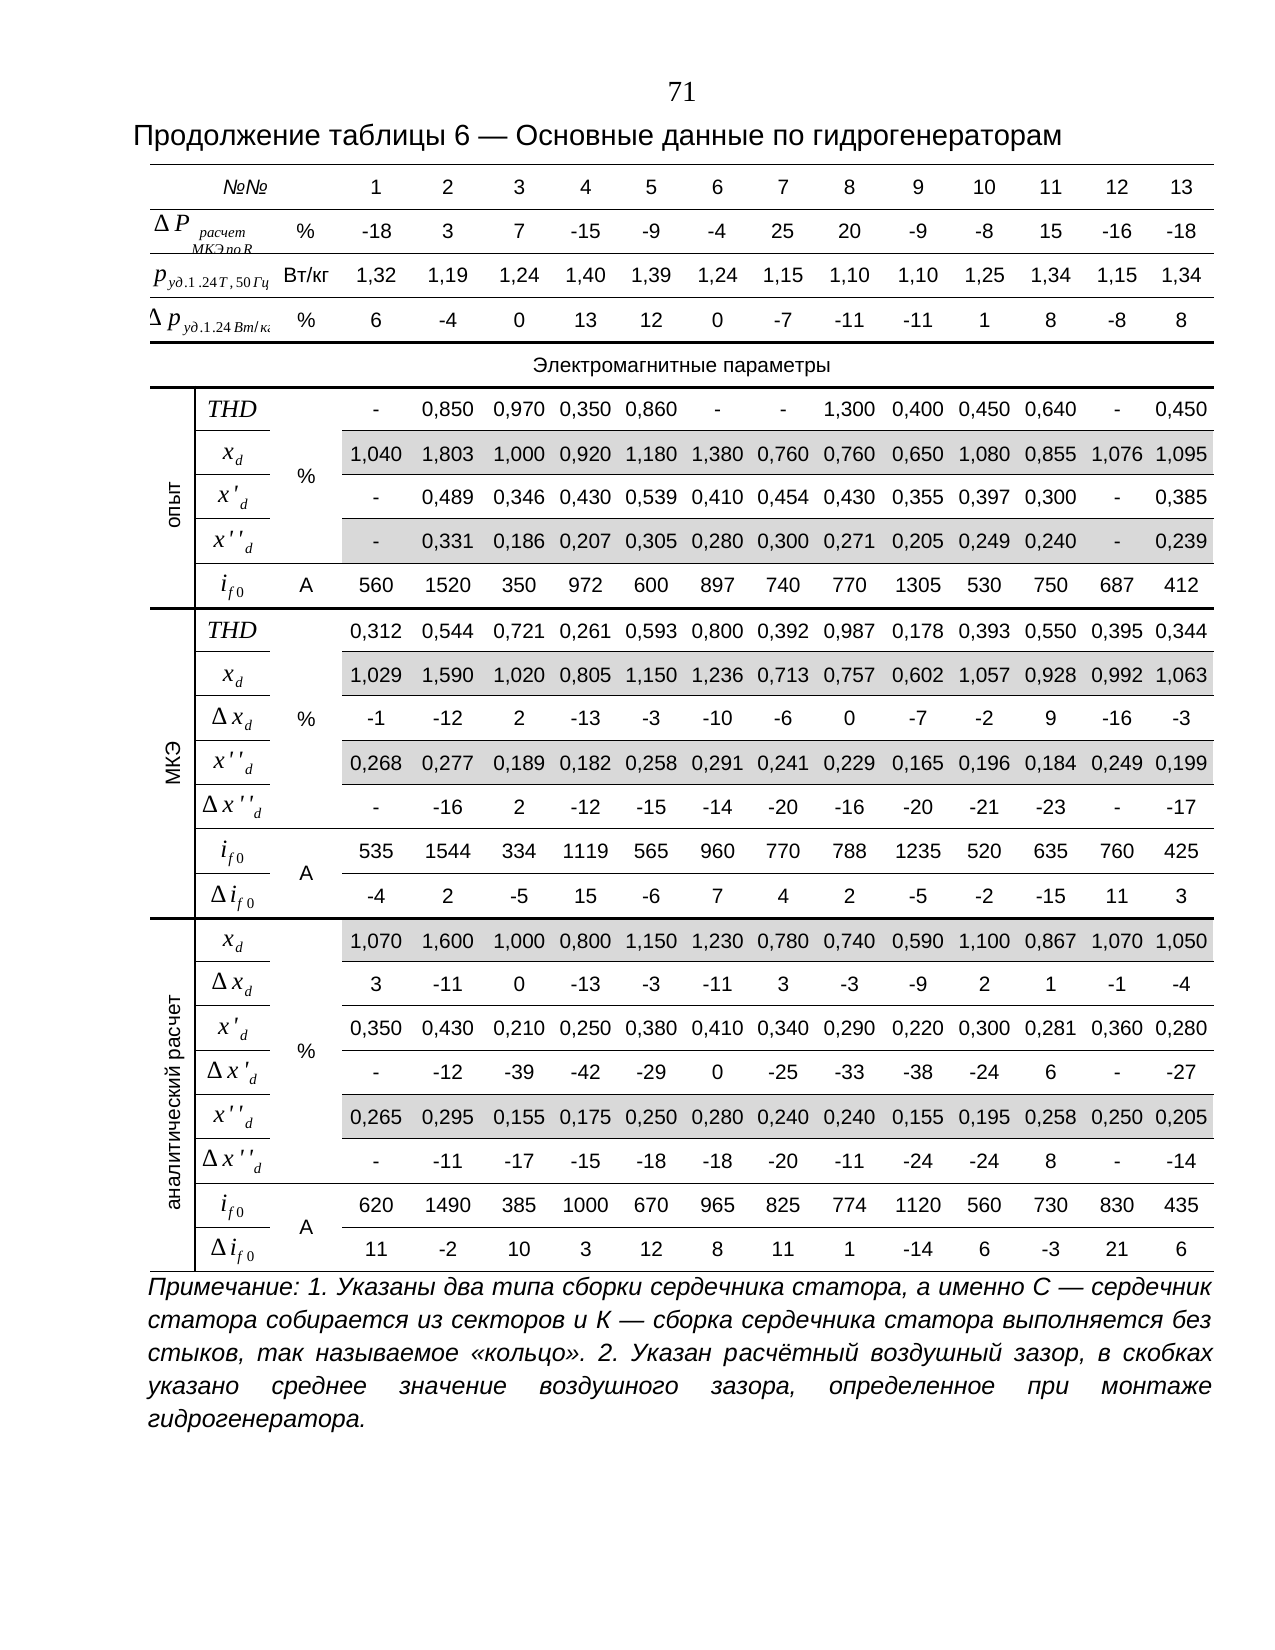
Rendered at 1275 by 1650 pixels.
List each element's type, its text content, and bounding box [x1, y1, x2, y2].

table_cell -42 [553, 1051, 618, 1094]
table_cell 0,300 [751, 519, 815, 563]
table_header 11 [1016, 165, 1085, 208]
table_cell -4 [1149, 962, 1213, 1005]
table_cell -6 [751, 696, 815, 740]
table_cell -18 [618, 1139, 684, 1182]
table_cell 1305 [884, 564, 952, 607]
table_cell аналитический расчет [150, 920, 194, 1271]
table_cell [196, 696, 270, 740]
table_cell 960 [684, 829, 751, 872]
table_cell -20 [884, 785, 952, 828]
table_cell 6 [1016, 1051, 1085, 1094]
table_cell 6 [1149, 1228, 1213, 1271]
table_cell 788 [815, 829, 884, 872]
table_cell -16 [1085, 696, 1149, 740]
table_cell 535 [342, 829, 410, 872]
table_cell 750 [1016, 564, 1085, 607]
table_cell 0,860 [618, 389, 684, 430]
table_cell -9 [618, 210, 684, 253]
table_cell -5 [884, 874, 952, 917]
table_cell -9 [884, 210, 952, 253]
table_cell 1,070 [1085, 920, 1149, 961]
table_cell 0 [684, 1051, 751, 1094]
table_cell 600 [618, 564, 684, 607]
table_cell 897 [684, 564, 751, 607]
table_cell -12 [410, 1051, 486, 1094]
table_cell 0,199 [1149, 741, 1213, 784]
table_cell 1,070 [342, 920, 410, 961]
table_cell 0,220 [884, 1006, 952, 1049]
table_cell 425 [1149, 829, 1213, 872]
table_cell -11 [815, 298, 884, 341]
table_cell 1,34 [1016, 254, 1085, 297]
table_cell -3 [1149, 696, 1213, 740]
table_cell - [342, 1051, 410, 1094]
table_cell -16 [1085, 210, 1149, 253]
table_cell [196, 741, 270, 784]
table_cell 15 [1016, 210, 1085, 253]
table_cell % [270, 389, 342, 563]
table_cell - [1085, 389, 1149, 430]
table_cell 0,258 [618, 741, 684, 784]
table_cell -15 [553, 210, 618, 253]
table_cell 0,593 [618, 610, 684, 651]
table_header 10 [952, 165, 1016, 208]
table_cell 560 [342, 564, 410, 607]
table_cell -8 [952, 210, 1016, 253]
table_cell 0,250 [1085, 1095, 1149, 1138]
table_cell 0,175 [553, 1095, 618, 1138]
table_cell [150, 210, 256, 253]
table_cell 412 [1149, 564, 1213, 607]
table_cell - [342, 519, 410, 563]
table_cell 0,355 [884, 475, 952, 518]
table_cell % [270, 298, 342, 341]
table_cell 0,380 [618, 1006, 684, 1049]
table_cell 1,040 [342, 431, 410, 474]
table_header 13 [1149, 165, 1213, 208]
table_cell 0,268 [342, 741, 410, 784]
table_cell -33 [815, 1051, 884, 1094]
table_cell 11 [1085, 874, 1149, 917]
table_cell 0 [684, 298, 751, 341]
table_cell 1,10 [815, 254, 884, 297]
table_cell 0,265 [342, 1095, 410, 1138]
table_cell 3 [751, 962, 815, 1005]
table_cell 0,205 [884, 519, 952, 563]
table_cell 2 [486, 696, 553, 740]
table_cell 0,295 [410, 1095, 486, 1138]
table_cell - [342, 389, 410, 430]
table_cell 1,25 [952, 254, 1016, 297]
table_cell 7 [486, 210, 553, 253]
table_cell -24 [952, 1139, 1016, 1182]
table_cell 1,095 [1149, 431, 1213, 474]
table_cell 7 [684, 874, 751, 917]
table_cell 0 [486, 298, 553, 341]
table_cell 1,057 [952, 652, 1016, 695]
table_cell 1490 [410, 1184, 486, 1227]
table_cell -12 [410, 696, 486, 740]
table_cell 0,800 [684, 610, 751, 651]
table_cell 1,39 [618, 254, 684, 297]
table_cell [196, 389, 270, 430]
table_cell 0,590 [884, 920, 952, 961]
table_cell % [270, 920, 342, 1182]
table_cell -29 [618, 1051, 684, 1094]
table_cell 0,312 [342, 610, 410, 651]
table_cell 334 [486, 829, 553, 872]
table_cell 1,063 [1149, 652, 1213, 695]
table_cell 0,430 [553, 475, 618, 518]
table_cell 740 [751, 564, 815, 607]
table_cell 0 [486, 962, 553, 1005]
table_cell 1,230 [684, 920, 751, 961]
table_cell % [256, 210, 343, 253]
table_cell - [684, 389, 751, 430]
table_cell 20 [815, 210, 884, 253]
table_cell -16 [410, 785, 486, 828]
table_cell [196, 1184, 270, 1227]
table_cell 0,544 [410, 610, 486, 651]
table_cell 8 [684, 1228, 751, 1271]
table_cell 6 [952, 1228, 1016, 1271]
table_cell 0,992 [1085, 652, 1149, 695]
table_cell 0,182 [553, 741, 618, 784]
table_cell -20 [751, 1139, 815, 1182]
table_cell -3 [1016, 1228, 1085, 1271]
table_cell -2 [952, 696, 1016, 740]
table_cell -10 [684, 696, 751, 740]
table_cell 0,550 [1016, 610, 1085, 651]
table_cell 0,539 [618, 475, 684, 518]
table_cell опыт [150, 389, 194, 607]
table_cell 0,250 [618, 1095, 684, 1138]
table_cell 8 [1149, 298, 1213, 341]
table_cell -18 [1149, 210, 1213, 253]
table_header 5 [618, 165, 684, 208]
table_cell 1,080 [952, 431, 1016, 474]
table_cell 1,020 [486, 652, 553, 695]
table_cell [196, 920, 270, 961]
table_cell 2 [486, 785, 553, 828]
table_cell - [1085, 785, 1149, 828]
table_cell -7 [751, 298, 815, 341]
table_cell 11 [751, 1228, 815, 1271]
table_cell 0,280 [684, 519, 751, 563]
table_header 9 [884, 165, 952, 208]
table_cell 0,757 [815, 652, 884, 695]
table_cell 1,600 [410, 920, 486, 961]
table_cell 0,760 [751, 431, 815, 474]
table_cell 1,100 [952, 920, 1016, 961]
table_cell - [1085, 475, 1149, 518]
table_cell [150, 254, 270, 297]
table_cell -7 [884, 696, 952, 740]
table_cell 1000 [553, 1184, 618, 1227]
table_cell 1,19 [410, 254, 486, 297]
table_cell 0,281 [1016, 1006, 1085, 1049]
table_cell [150, 298, 270, 341]
table_cell 635 [1016, 829, 1085, 872]
table_cell 0,184 [1016, 741, 1085, 784]
table_cell МКЭ [150, 610, 194, 917]
table_cell [196, 785, 270, 828]
table_cell -14 [1149, 1139, 1213, 1182]
table_header 3 [486, 165, 553, 208]
table_cell 0,395 [1085, 610, 1149, 651]
table_cell Вт/кг [270, 254, 342, 297]
table_cell 0,290 [815, 1006, 884, 1049]
table_cell -18 [343, 210, 410, 253]
table_cell 0,240 [751, 1095, 815, 1138]
table_cell 1,40 [553, 254, 618, 297]
table_cell 1,076 [1085, 431, 1149, 474]
table_cell 0,196 [952, 741, 1016, 784]
table_cell 0,430 [815, 475, 884, 518]
table_cell 0,713 [751, 652, 815, 695]
table_cell [196, 610, 270, 651]
table_cell -6 [618, 874, 684, 917]
table_cell 770 [815, 564, 884, 607]
table_cell 0,178 [884, 610, 952, 651]
table_cell 0,350 [342, 1006, 410, 1049]
table_cell 1,000 [486, 431, 553, 474]
table_cell -1 [1085, 962, 1149, 1005]
table_cell -4 [684, 210, 749, 253]
table_cell 0,195 [952, 1095, 1016, 1138]
table_cell 0,155 [884, 1095, 952, 1138]
table_cell [196, 475, 270, 518]
table_cell 1,236 [684, 652, 751, 695]
table_cell -11 [410, 1139, 486, 1182]
table_cell 1119 [553, 829, 618, 872]
table_cell 770 [751, 829, 815, 872]
table_cell 0,241 [751, 741, 815, 784]
table_cell 3 [410, 210, 486, 253]
table_cell 0,385 [1149, 475, 1213, 518]
table_cell [196, 1051, 270, 1094]
table_cell [196, 1139, 270, 1182]
table_cell -11 [815, 1139, 884, 1182]
table_cell -2 [410, 1228, 486, 1271]
table_cell [196, 564, 270, 607]
table_header 1 [342, 165, 410, 208]
table_cell -16 [815, 785, 884, 828]
table_cell 1,803 [410, 431, 486, 474]
table_cell 0,760 [815, 431, 884, 474]
table_cell 0,430 [410, 1006, 486, 1049]
table_cell -20 [751, 785, 815, 828]
table_header №№ [150, 165, 342, 208]
table_cell 0,300 [952, 1006, 1016, 1049]
table_cell -24 [884, 1139, 952, 1182]
text Примечание: 1. Указаны два типа сборки сердечника статора, а именно С — сердечник статора собирается из секторов и К — сборка сердечника статора выполняется без стыков, так называемое «кольцо». 2. Указан расчётный воздушный зазор, в скобках указано среднее значение воздушного зазора, определенное при монтаже гидрогенератора. [148, 1272, 1216, 1433]
table_cell 1 [952, 298, 1016, 341]
table_cell 0,261 [553, 610, 618, 651]
table_cell 0,249 [952, 519, 1016, 563]
table_cell 0,280 [684, 1095, 751, 1138]
table_cell 0,250 [553, 1006, 618, 1049]
table_cell 0,602 [884, 652, 952, 695]
table_cell 0,189 [486, 741, 553, 784]
table_cell 730 [1016, 1184, 1085, 1227]
table_cell А [270, 829, 342, 917]
table_cell 0,867 [1016, 920, 1085, 961]
table_cell 4 [751, 874, 815, 917]
table_cell 350 [486, 564, 553, 607]
table_cell - [1085, 1139, 1149, 1182]
table_cell 560 [952, 1184, 1016, 1227]
table_cell 0,205 [1149, 1095, 1213, 1138]
table_cell 1,10 [884, 254, 952, 297]
table_cell 0,400 [884, 389, 952, 430]
table_cell -38 [884, 1051, 952, 1094]
table_cell 13 [553, 298, 618, 341]
table_cell 15 [553, 874, 618, 917]
table_cell - [1085, 519, 1149, 563]
table_cell 0,800 [553, 920, 618, 961]
table_cell - [342, 1139, 410, 1182]
table_cell 1 [815, 1228, 884, 1271]
table_cell 0,291 [684, 741, 751, 784]
table_cell 0,928 [1016, 652, 1085, 695]
table_cell - [751, 389, 815, 430]
table_cell -15 [553, 1139, 618, 1182]
table_cell 0,360 [1085, 1006, 1149, 1049]
table_cell -8 [1085, 298, 1149, 341]
table_cell -39 [486, 1051, 553, 1094]
table_header 6 [684, 165, 751, 208]
table_cell 385 [486, 1184, 553, 1227]
table_cell 9 [1016, 696, 1085, 740]
table_cell 0,780 [751, 920, 815, 961]
table_cell 25 [750, 210, 815, 253]
table_cell -9 [884, 962, 952, 1005]
table_cell -11 [410, 962, 486, 1005]
table_cell 0,489 [410, 475, 486, 518]
table_cell -15 [1016, 874, 1085, 917]
table_cell -5 [486, 874, 553, 917]
table_cell 965 [684, 1184, 751, 1227]
table_cell 0,165 [884, 741, 952, 784]
table_cell 0,210 [486, 1006, 553, 1049]
table_cell -12 [553, 785, 618, 828]
table_cell -14 [884, 1228, 952, 1271]
table_cell 0,277 [410, 741, 486, 784]
table_cell 2 [815, 874, 884, 917]
table_cell -3 [618, 696, 684, 740]
table_cell -4 [342, 874, 410, 917]
table_cell 0,340 [751, 1006, 815, 1049]
table_cell 12 [618, 298, 684, 341]
table_header 2 [410, 165, 486, 208]
table_cell 1,380 [684, 431, 751, 474]
table_cell 1,000 [486, 920, 553, 961]
table_cell 0,240 [815, 1095, 884, 1138]
table_cell 0,920 [553, 431, 618, 474]
table_cell 1,590 [410, 652, 486, 695]
table_cell 1,15 [1085, 254, 1149, 297]
table_cell 0,344 [1149, 610, 1213, 651]
table_cell 520 [952, 829, 1016, 872]
table_cell 1,24 [486, 254, 553, 297]
table_cell 620 [342, 1184, 410, 1227]
table_cell 1,150 [618, 652, 684, 695]
table_cell 1,300 [815, 389, 884, 430]
table_cell 0,155 [486, 1095, 553, 1138]
table_cell -27 [1149, 1051, 1213, 1094]
table_cell 0,346 [486, 475, 553, 518]
table_cell 435 [1149, 1184, 1213, 1227]
table_cell 0,397 [952, 475, 1016, 518]
table_cell 760 [1085, 829, 1149, 872]
table_cell 0,240 [1016, 519, 1085, 563]
text Продолжение таблицы 6 — Основные данные по гидрогенераторам [133, 118, 1107, 152]
table_cell 1,050 [1149, 920, 1213, 961]
table_cell -15 [618, 785, 684, 828]
table_cell 830 [1085, 1184, 1149, 1227]
table_cell 1 [1016, 962, 1085, 1005]
table_cell 530 [952, 564, 1016, 607]
table_cell 0,987 [815, 610, 884, 651]
table_cell А [270, 564, 342, 607]
table_cell 0,410 [684, 1006, 751, 1049]
table_cell 0,850 [410, 389, 486, 430]
table_cell -18 [684, 1139, 751, 1182]
table_cell 11 [342, 1228, 410, 1271]
table_cell 12 [618, 1228, 684, 1271]
table_cell 0,450 [1149, 389, 1213, 430]
table_cell [196, 431, 270, 474]
table_cell [196, 519, 270, 563]
table_cell - [342, 785, 410, 828]
table_cell 0,300 [1016, 475, 1085, 518]
table_cell 0,392 [751, 610, 815, 651]
table_header 7 [751, 165, 815, 208]
table_cell -11 [684, 962, 751, 1005]
table_cell 1120 [884, 1184, 952, 1227]
table_header 4 [553, 165, 618, 208]
table_cell 8 [1016, 298, 1085, 341]
table_cell 0,454 [751, 475, 815, 518]
table_cell 565 [618, 829, 684, 872]
table_cell [196, 652, 270, 695]
table_cell 6 [342, 298, 410, 341]
table_cell -14 [684, 785, 751, 828]
table_cell -21 [952, 785, 1016, 828]
table_cell 972 [553, 564, 618, 607]
table_cell Электромагнитные параметры [150, 344, 1213, 386]
table_cell -3 [618, 962, 684, 1005]
table_cell 0,258 [1016, 1095, 1085, 1138]
table_cell [196, 874, 270, 917]
table_cell 0,280 [1149, 1006, 1213, 1049]
table_cell 0,207 [553, 519, 618, 563]
table_header 8 [815, 165, 884, 208]
table_cell 3 [1149, 874, 1213, 917]
table_cell 0,350 [553, 389, 618, 430]
table_cell 2 [410, 874, 486, 917]
table_cell -2 [952, 874, 1016, 917]
table_cell [196, 1095, 270, 1138]
table_cell - [342, 475, 410, 518]
table_cell 0,410 [684, 475, 751, 518]
table_cell 3 [342, 962, 410, 1005]
table_cell - [1085, 1051, 1149, 1094]
table_cell 1,24 [684, 254, 751, 297]
table_cell 1,32 [342, 254, 410, 297]
table_cell 1544 [410, 829, 486, 872]
table_cell -25 [751, 1051, 815, 1094]
table_cell 0,331 [410, 519, 486, 563]
table_header 12 [1085, 165, 1149, 208]
table_cell 0,450 [952, 389, 1016, 430]
table_cell [196, 829, 270, 872]
table_cell -13 [553, 696, 618, 740]
table_cell 687 [1085, 564, 1149, 607]
table_cell 0 [815, 696, 884, 740]
table_cell 0,305 [618, 519, 684, 563]
table_cell 774 [815, 1184, 884, 1227]
table_cell 0,186 [486, 519, 553, 563]
table_cell 1,34 [1149, 254, 1213, 297]
table_cell 2 [952, 962, 1016, 1005]
table_cell 21 [1085, 1228, 1149, 1271]
table_cell 0,249 [1085, 741, 1149, 784]
table_cell 1520 [410, 564, 486, 607]
table_cell -17 [1149, 785, 1213, 828]
table_cell -24 [952, 1051, 1016, 1094]
table_cell 825 [751, 1184, 815, 1227]
table_cell 0,640 [1016, 389, 1085, 430]
table_cell 0,393 [952, 610, 1016, 651]
table_cell 0,239 [1149, 519, 1213, 563]
table_cell -11 [884, 298, 952, 341]
table_cell 0,970 [486, 389, 553, 430]
table_cell -1 [342, 696, 410, 740]
table_cell 0,855 [1016, 431, 1085, 474]
table_cell 0,650 [884, 431, 952, 474]
table_cell -23 [1016, 785, 1085, 828]
table_cell [196, 1228, 270, 1271]
table_cell -13 [553, 962, 618, 1005]
table_cell [196, 962, 270, 1005]
table_cell 0,271 [815, 519, 884, 563]
table_cell 1,15 [751, 254, 815, 297]
table_cell 1,150 [618, 920, 684, 961]
table_cell 1,029 [342, 652, 410, 695]
table_cell 8 [1016, 1139, 1085, 1182]
table_cell [196, 1006, 270, 1049]
table_cell 0,721 [486, 610, 553, 651]
table_cell 0,740 [815, 920, 884, 961]
table_cell А [270, 1184, 342, 1271]
table_cell 1235 [884, 829, 952, 872]
table_cell % [270, 610, 342, 828]
table_cell 3 [553, 1228, 618, 1271]
table_cell -3 [815, 962, 884, 1005]
table_cell -4 [410, 298, 486, 341]
table_cell -17 [486, 1139, 553, 1182]
table_cell 10 [486, 1228, 553, 1271]
table_cell 0,805 [553, 652, 618, 695]
table_cell 670 [618, 1184, 684, 1227]
table_cell 1,180 [618, 431, 684, 474]
table_cell 0,229 [815, 741, 884, 784]
